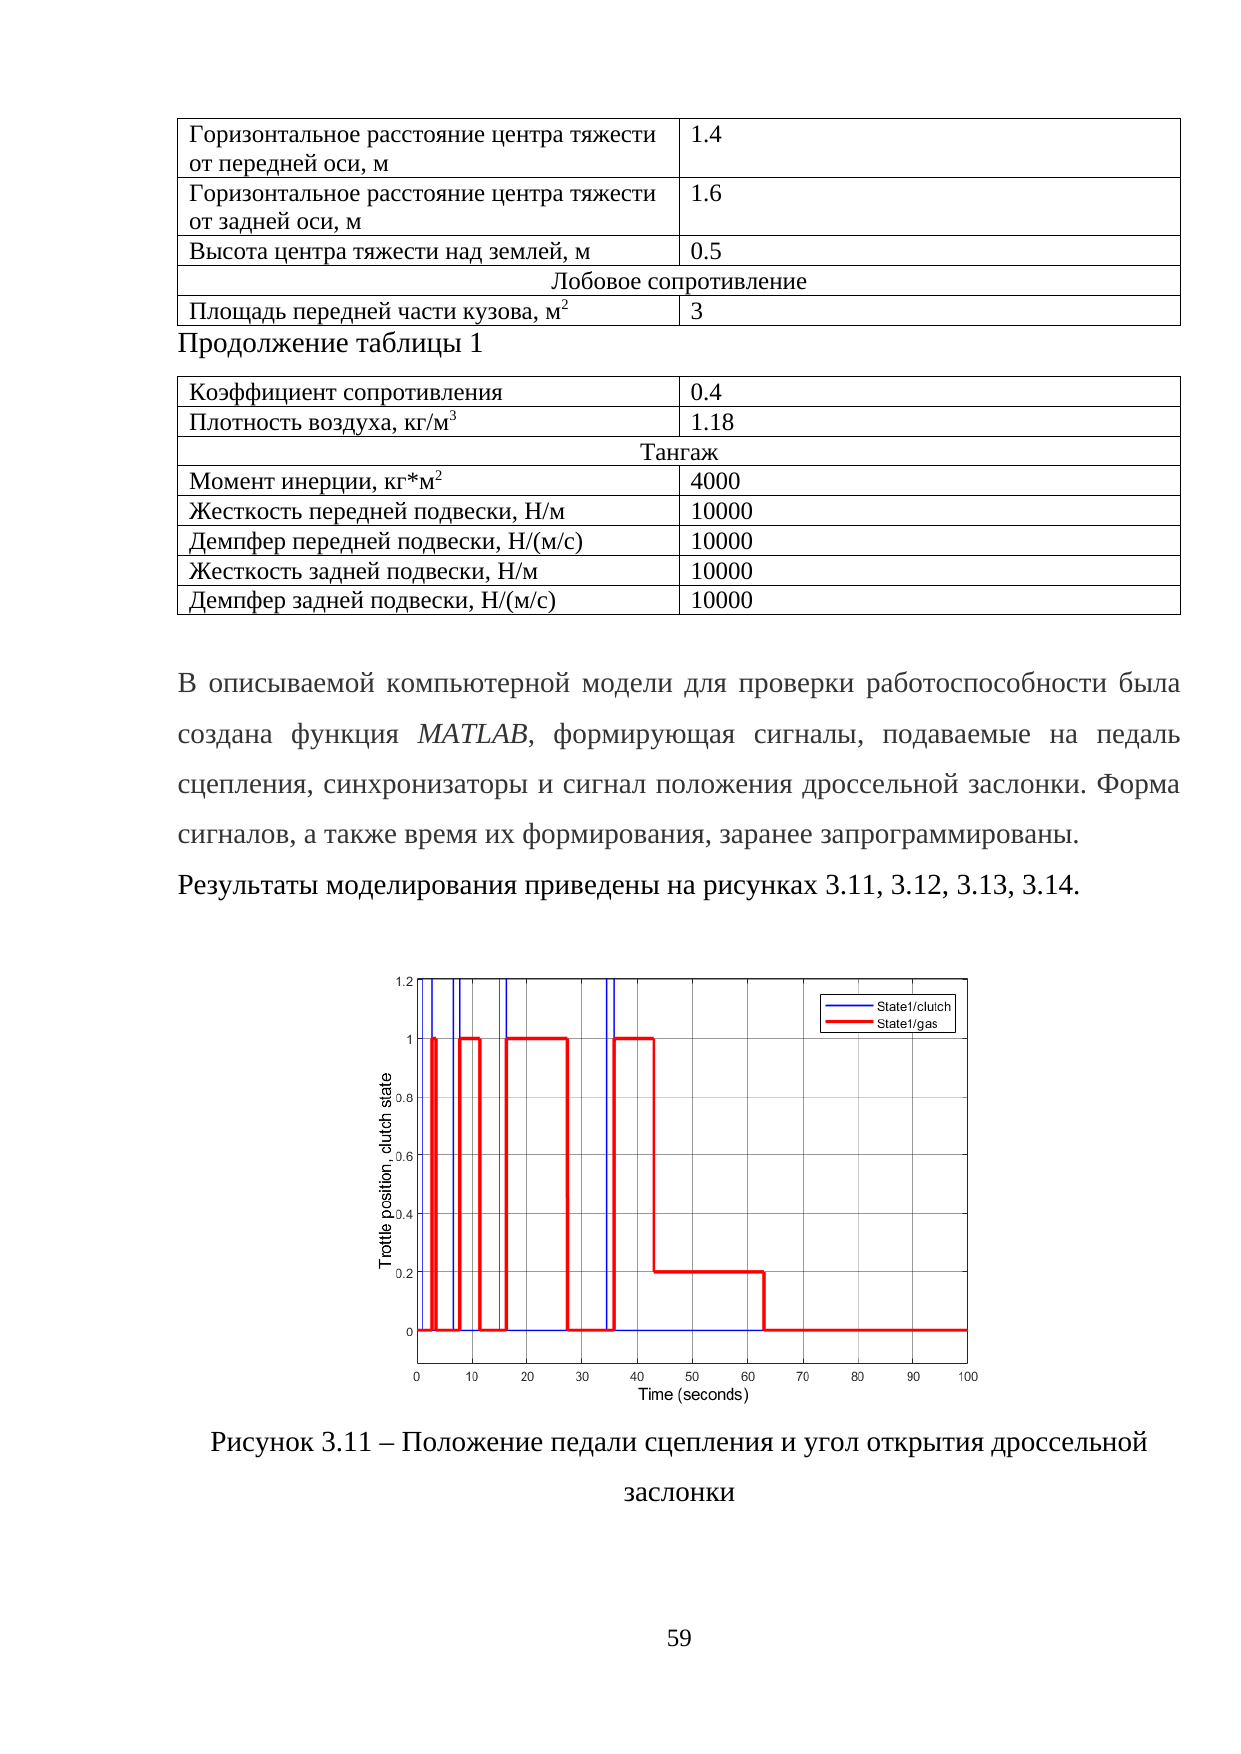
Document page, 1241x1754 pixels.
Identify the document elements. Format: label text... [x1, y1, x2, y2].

table_cell 3 [680, 296, 1180, 324]
table_cell Высота центра тяжести над землей, м [178, 236, 679, 265]
table_cell 0.5 [680, 236, 1180, 265]
table_cell 10000 [680, 496, 1180, 525]
table_cell Горизонтальное расстояние центра тяжести от задней оси, м [178, 178, 679, 235]
table_cell 10000 [680, 556, 1180, 584]
table_cell Момент инерции, кг*м2 [178, 466, 679, 495]
table_cell 4000 [680, 466, 1180, 495]
table_cell Демпфер задней подвески, Н/(м/с) [178, 586, 679, 614]
table_cell Демпфер передней подвески, Н/(м/с) [178, 526, 679, 555]
text Рисунок 3.11 – Положение педали сцепления и угол открытия дроссельной заслонки [177, 1424, 1181, 1508]
text Продолжение таблицы 1 [177, 326, 1181, 359]
table_cell Горизонтальное расстояние центра тяжести от передней оси, м [178, 119, 679, 177]
table_cell 1.4 [680, 119, 1180, 177]
table_cell Жесткость задней подвески, Н/м [178, 556, 679, 584]
table_cell 10000 [680, 586, 1180, 614]
table_cell 1.6 [680, 178, 1180, 235]
table_cell Тангаж [178, 437, 1180, 465]
table_header Коэффициент сопротивления [178, 377, 679, 406]
table_cell 10000 [680, 526, 1180, 555]
table_cell Лобовое сопротивление [178, 266, 1180, 295]
table_header 0.4 [680, 377, 1180, 406]
table_cell 1.18 [680, 407, 1180, 436]
table_cell Жесткость передней подвески, Н/м [178, 496, 679, 525]
text Результаты моделирования приведены на рисунках 3.11, 3.12, 3.13, 3.14. [177, 867, 1181, 900]
table_cell Плотность воздуха, кг/м3 [178, 407, 679, 436]
picture [371, 967, 987, 1410]
table_cell Площадь передней части кузова, м2 [178, 296, 679, 324]
text В описываемой компьютерной модели для проверки работоспособности была создана функция MATLAB, формирующая сигналы, подаваемые на педаль сцепления, синхронизаторы и сигнал положения дроссельной заслонки. Форма сигналов, а также время их формирования, заранее запрограммированы. [177, 666, 1181, 850]
